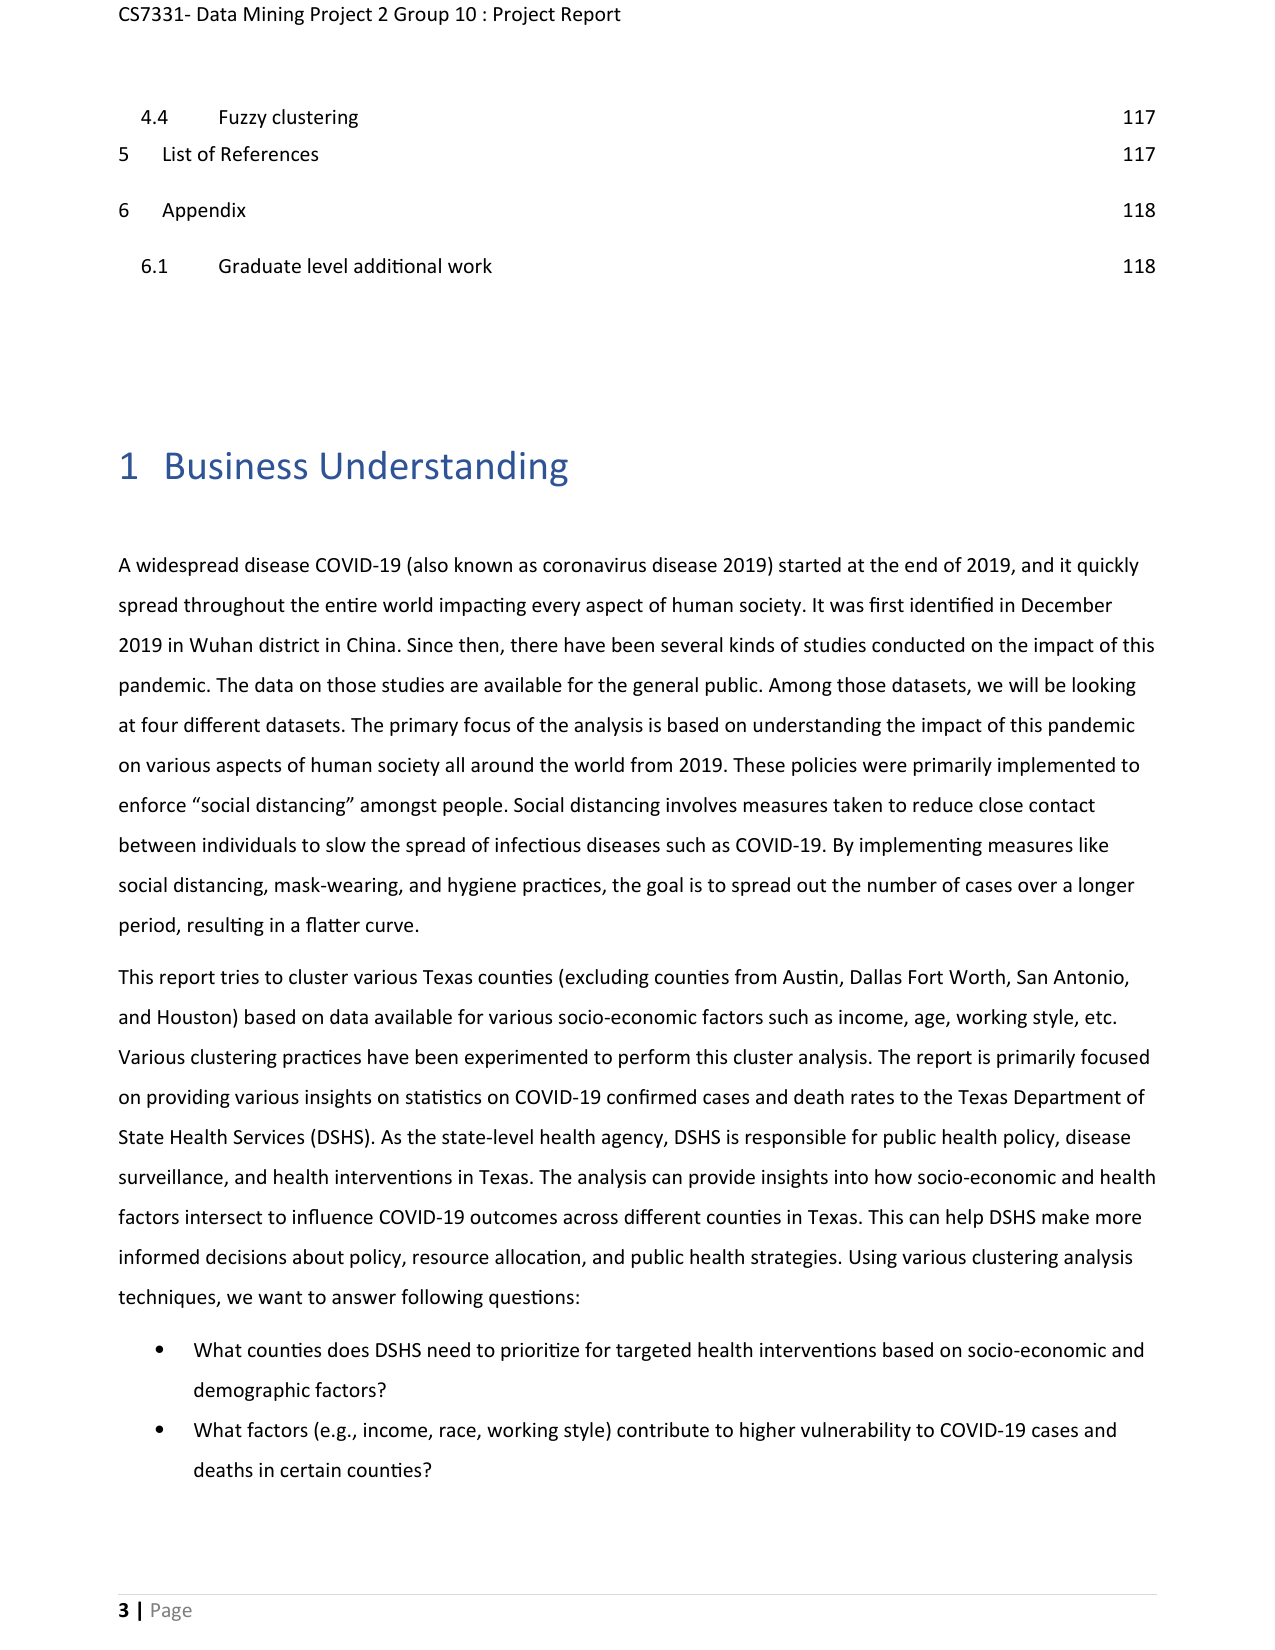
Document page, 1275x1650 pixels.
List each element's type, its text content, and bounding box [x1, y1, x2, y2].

list What factors (e.g., income, race, working style) contribute to higher vulnerability to COVID-19 cases and deaths in certain counties? [156, 1416, 1157, 1483]
text A widespread disease COVID-19 (also known as coronavirus disease 2019) started at the end of 2019, and it quickly spread throughout the entire world impacting every aspect of human society. It was first identified in December 2019 in Wuhan district in China. Since then, there have been several kinds of studies conducted on the impact of this pandemic. The data on those studies are available for the general public. Among those datasets, we will be looking at four different datasets. The primary focus of the analysis is based on understanding the impact of this pandemic on various aspects of human society all around the world from 2019. These policies were primarily implemented to enforce “social distancing” amongst people. Social distancing involves measures taken to reduce close contact between individuals to slow the spread of infectious diseases such as COVID-19. By implementing measures like social distancing, mask-wearing, and hygiene practices, the goal is to spread out the number of cases over a longer period, resulting in a flatter curve. [118, 551, 1157, 938]
list What counties does DSHS need to prioritize for targeted health interventions based on socio-economic and demographic factors? [156, 1336, 1157, 1403]
subtitle Business Understanding [118, 439, 1157, 490]
text This report tries to cluster various Texas counties (excluding counties from Austin, Dallas Fort Worth, San Antonio, and Houston) based on data available for various socio-economic factors such as income, age, working style, etc. Various clustering practices have been experimented to perform this cluster analysis. The report is primarily focused on providing various insights on statistics on COVID-19 confirmed cases and death rates to the Texas Department of State Health Services (DSHS). As the state-level health agency, DSHS is responsible for public health policy, disease surveillance, and health interventions in Texas. The analysis can provide insights into how socio-economic and health factors intersect to influence COVID-19 outcomes across different counties in Texas. This can help DSHS make more informed decisions about policy, resource allocation, and public health strategies. Using various clustering analysis techniques, we want to answer following questions: [118, 963, 1157, 1310]
